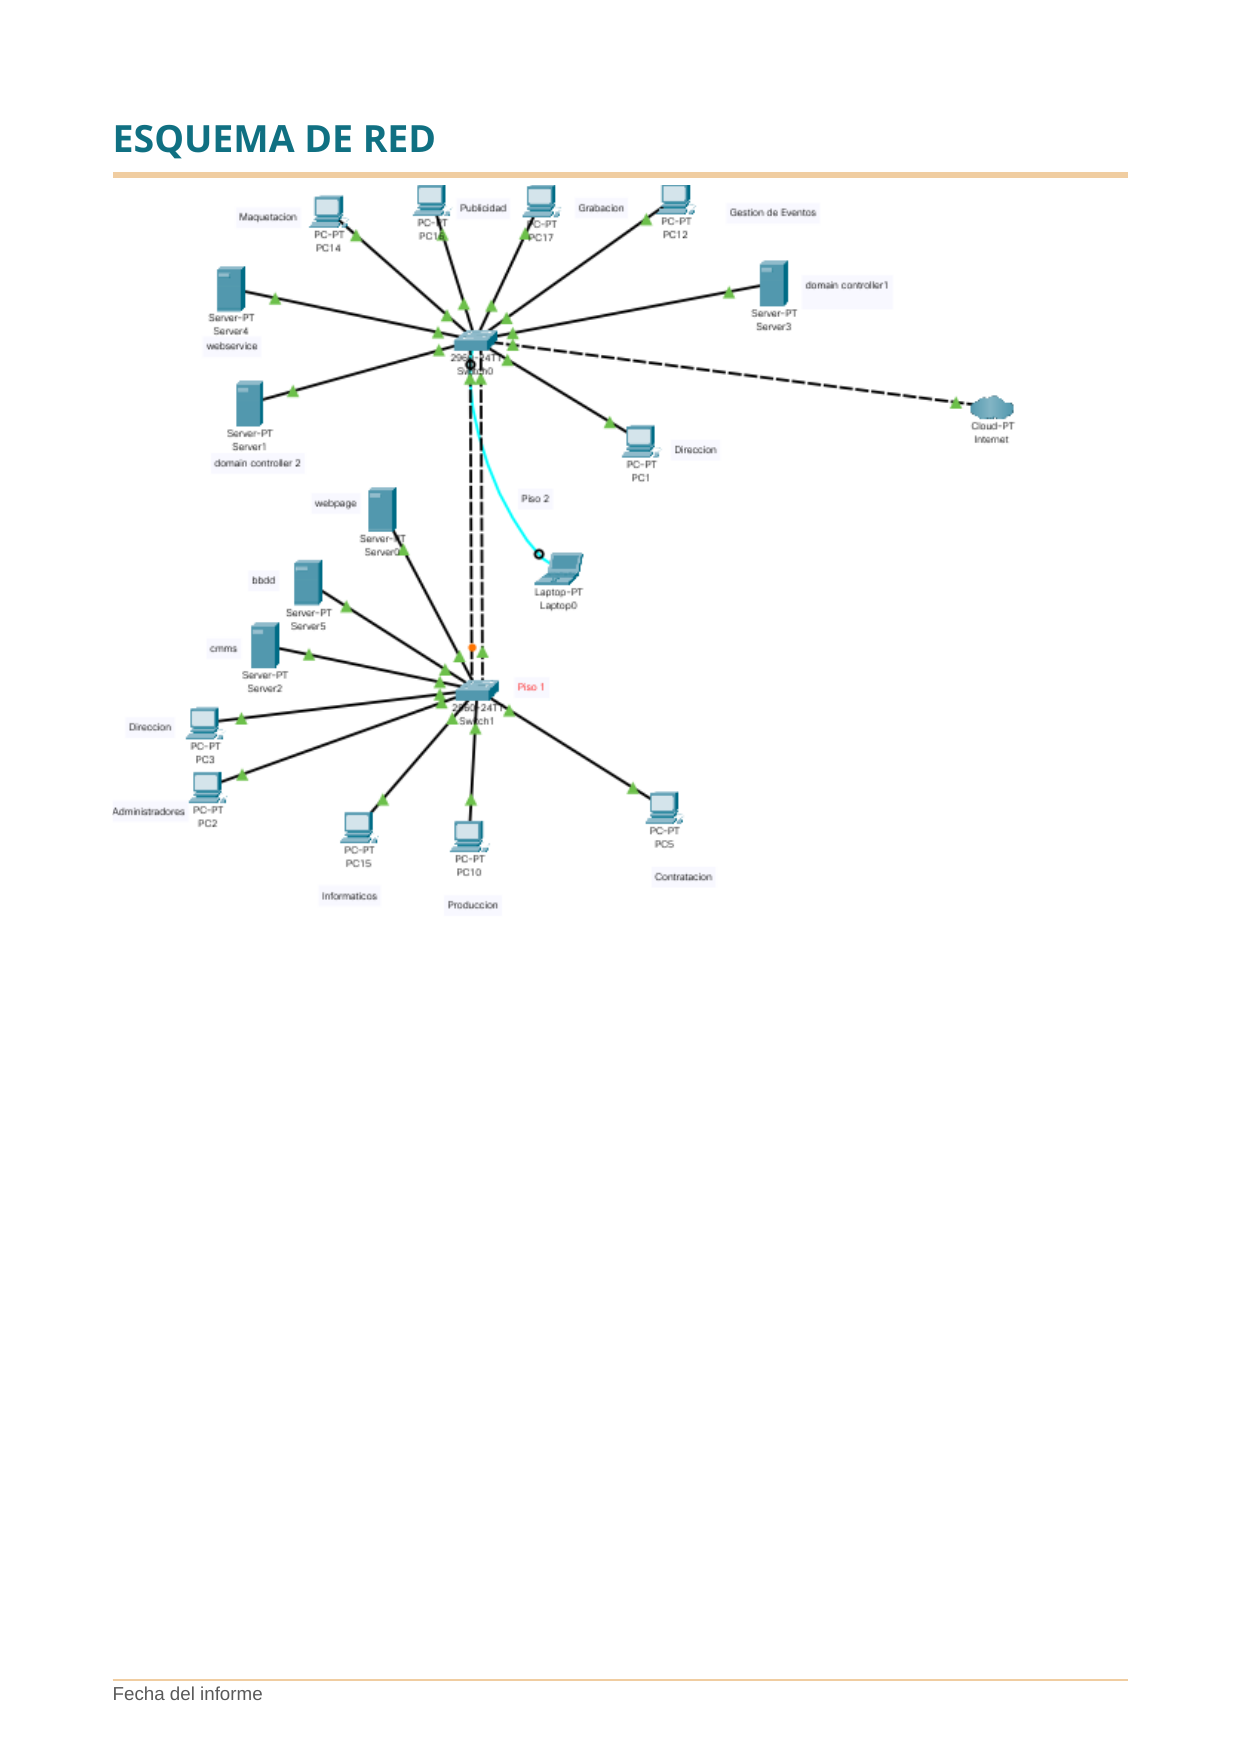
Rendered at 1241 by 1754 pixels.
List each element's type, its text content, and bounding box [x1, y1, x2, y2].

picture [112, 185, 1128, 925]
subtitle Esquema de red [112, 112, 1128, 178]
